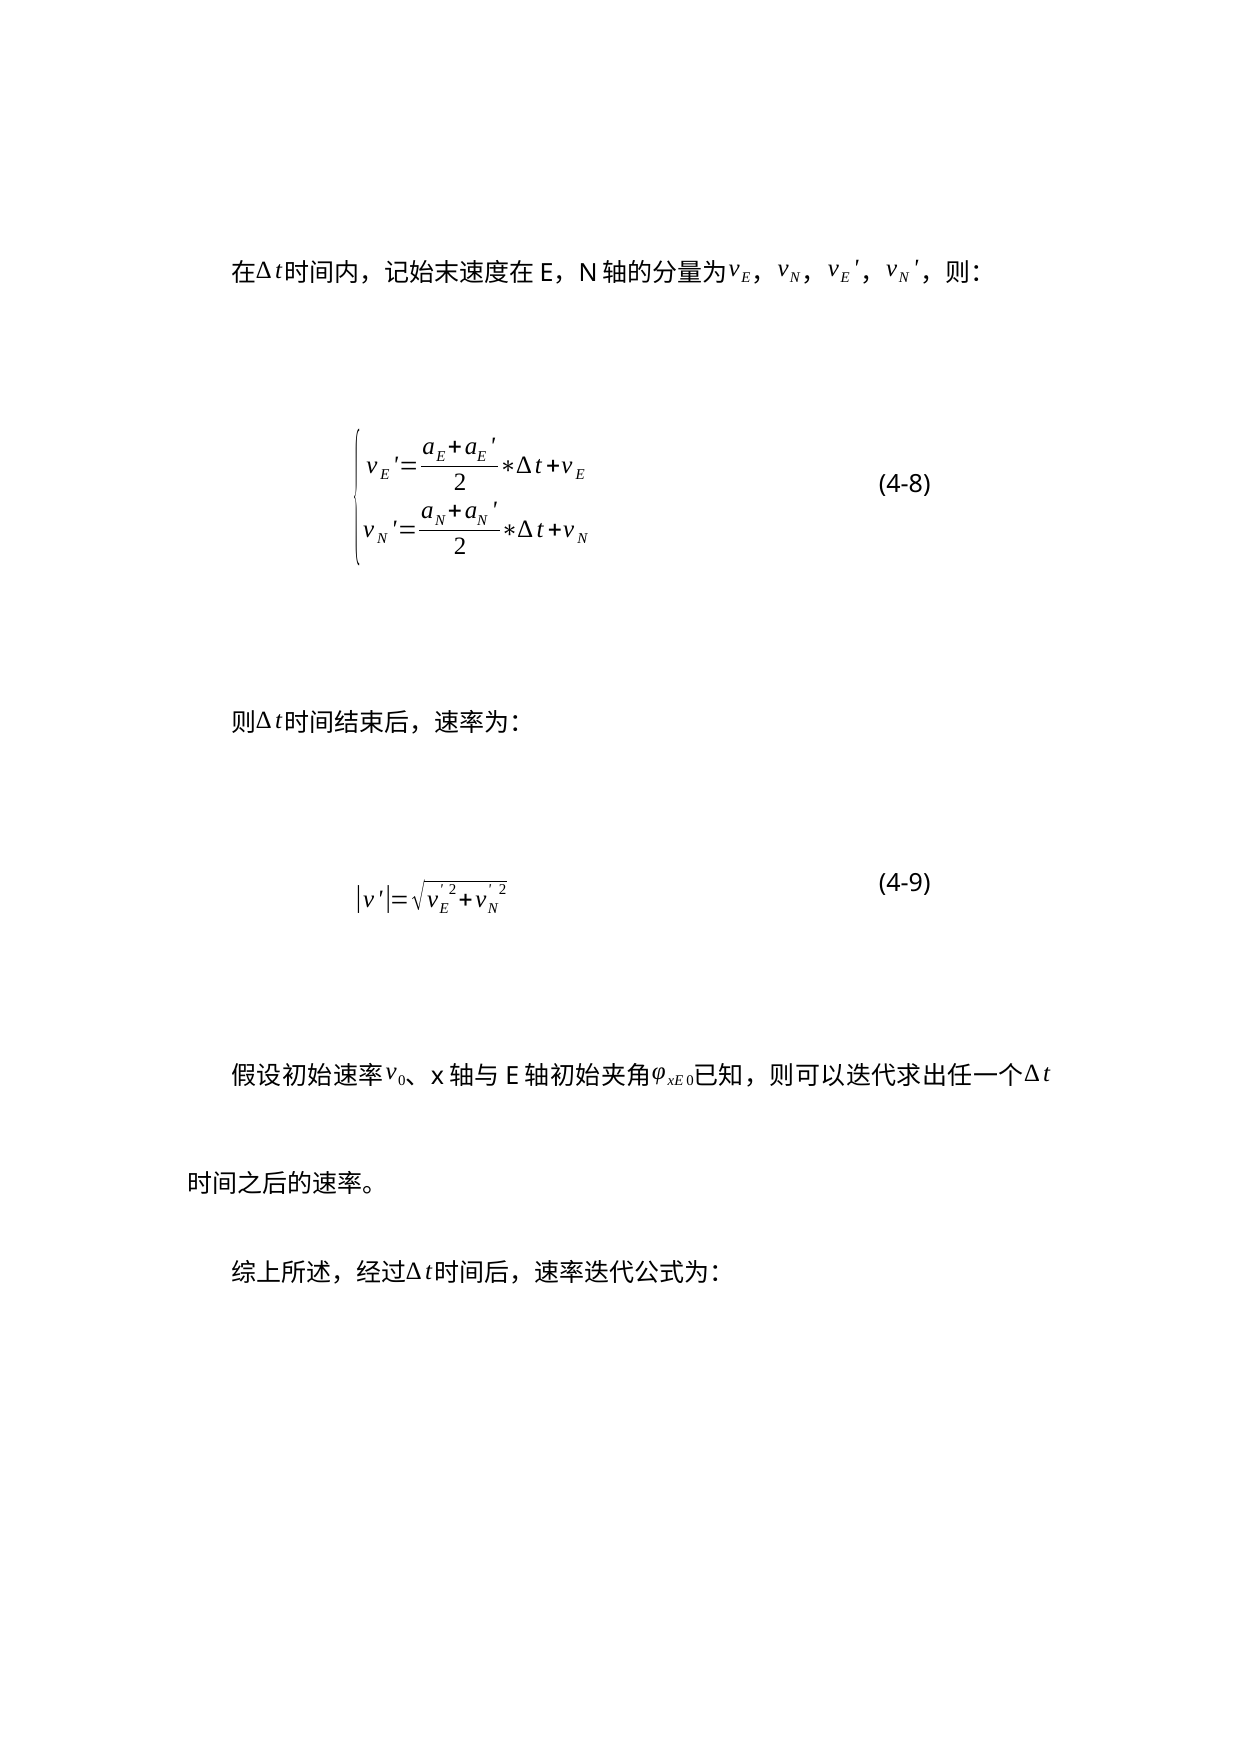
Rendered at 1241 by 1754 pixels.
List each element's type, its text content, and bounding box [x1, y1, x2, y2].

text 在时间内，记始末速度在E，N轴的分量为，，，，则： [187, 238, 1053, 303]
text (4-9) [187, 865, 1053, 930]
text (4-8) [187, 415, 1053, 577]
text 综上所述，经过时间后，速率迭代公式为： [187, 1238, 1053, 1303]
text 假设初始速率、x轴与E轴初始夹角已知，则可以迭代求出任一个时间之后的速率。 [187, 1041, 1053, 1214]
text 则时间结束后，速率为： [187, 688, 1053, 753]
